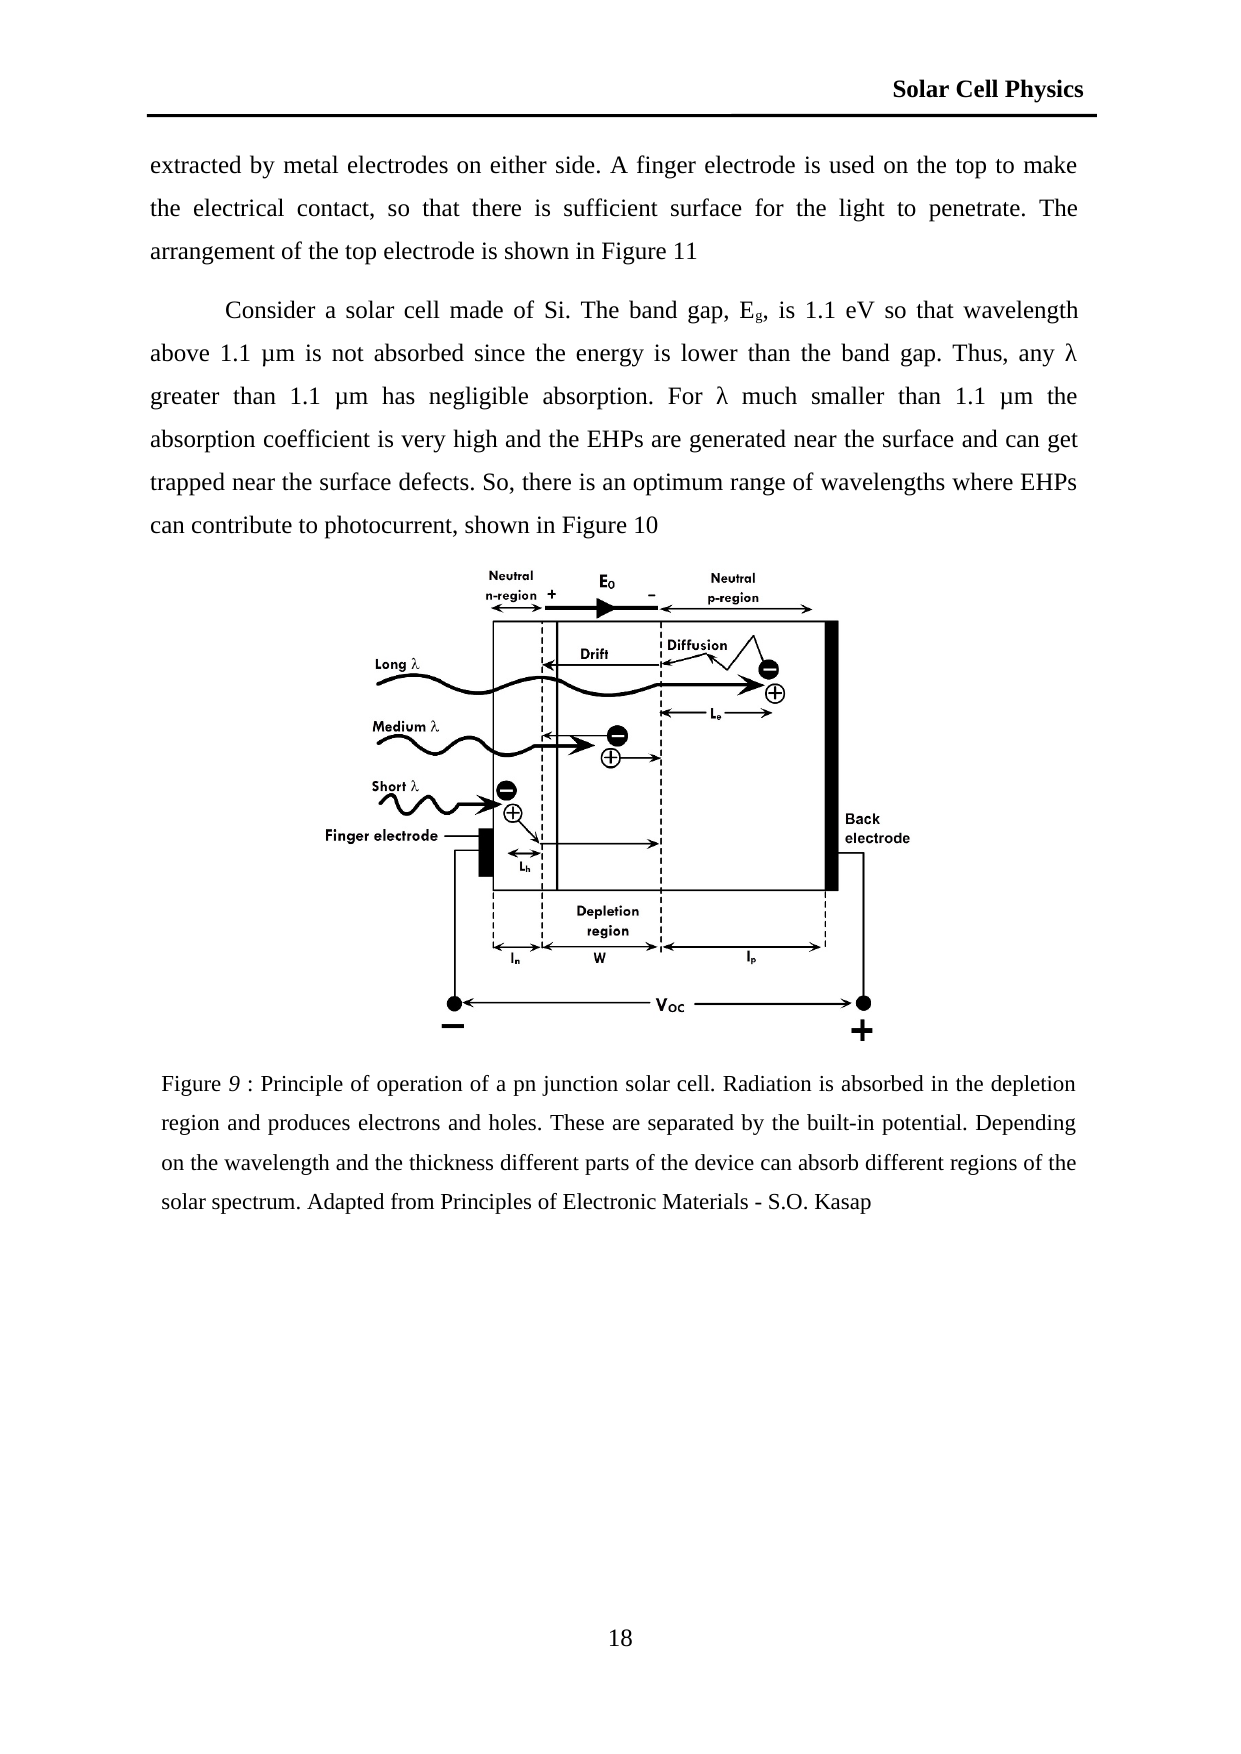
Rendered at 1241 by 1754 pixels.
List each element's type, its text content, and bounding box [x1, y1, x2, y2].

table_header [150, 554, 1089, 1069]
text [150, 150, 1079, 265]
picture [325, 568, 912, 1042]
table_cell Figure 9 : Principle of operation of a pn junction solar cell. Radiation is absorbed in the depletion region and produces electrons and holes. These are separated by the built-in potential. Depending on the wavelength and the thickness different parts of the device can absorb different regions of the solar spectrum. Adapted from Principles of Electronic Materials - S.O. Kasap [150, 1070, 1089, 1249]
text Consider a solar cell made of Si. The band gap, Eg, is 1.1 eV so that wavelength above 1.1 µm is not absorbed since the energy is lower than the band gap. Thus, any λ greater than 1.1 µm has negligible absorption. For λ much smaller than 1.1 µm the absorption coefficient is very high and the EHPs are generated near the surface and can get trapped near the surface defects. So, there is an optimum range of wavelengths where EHPs can contribute to photocurrent, shown in Figure 10 [150, 295, 1079, 539]
